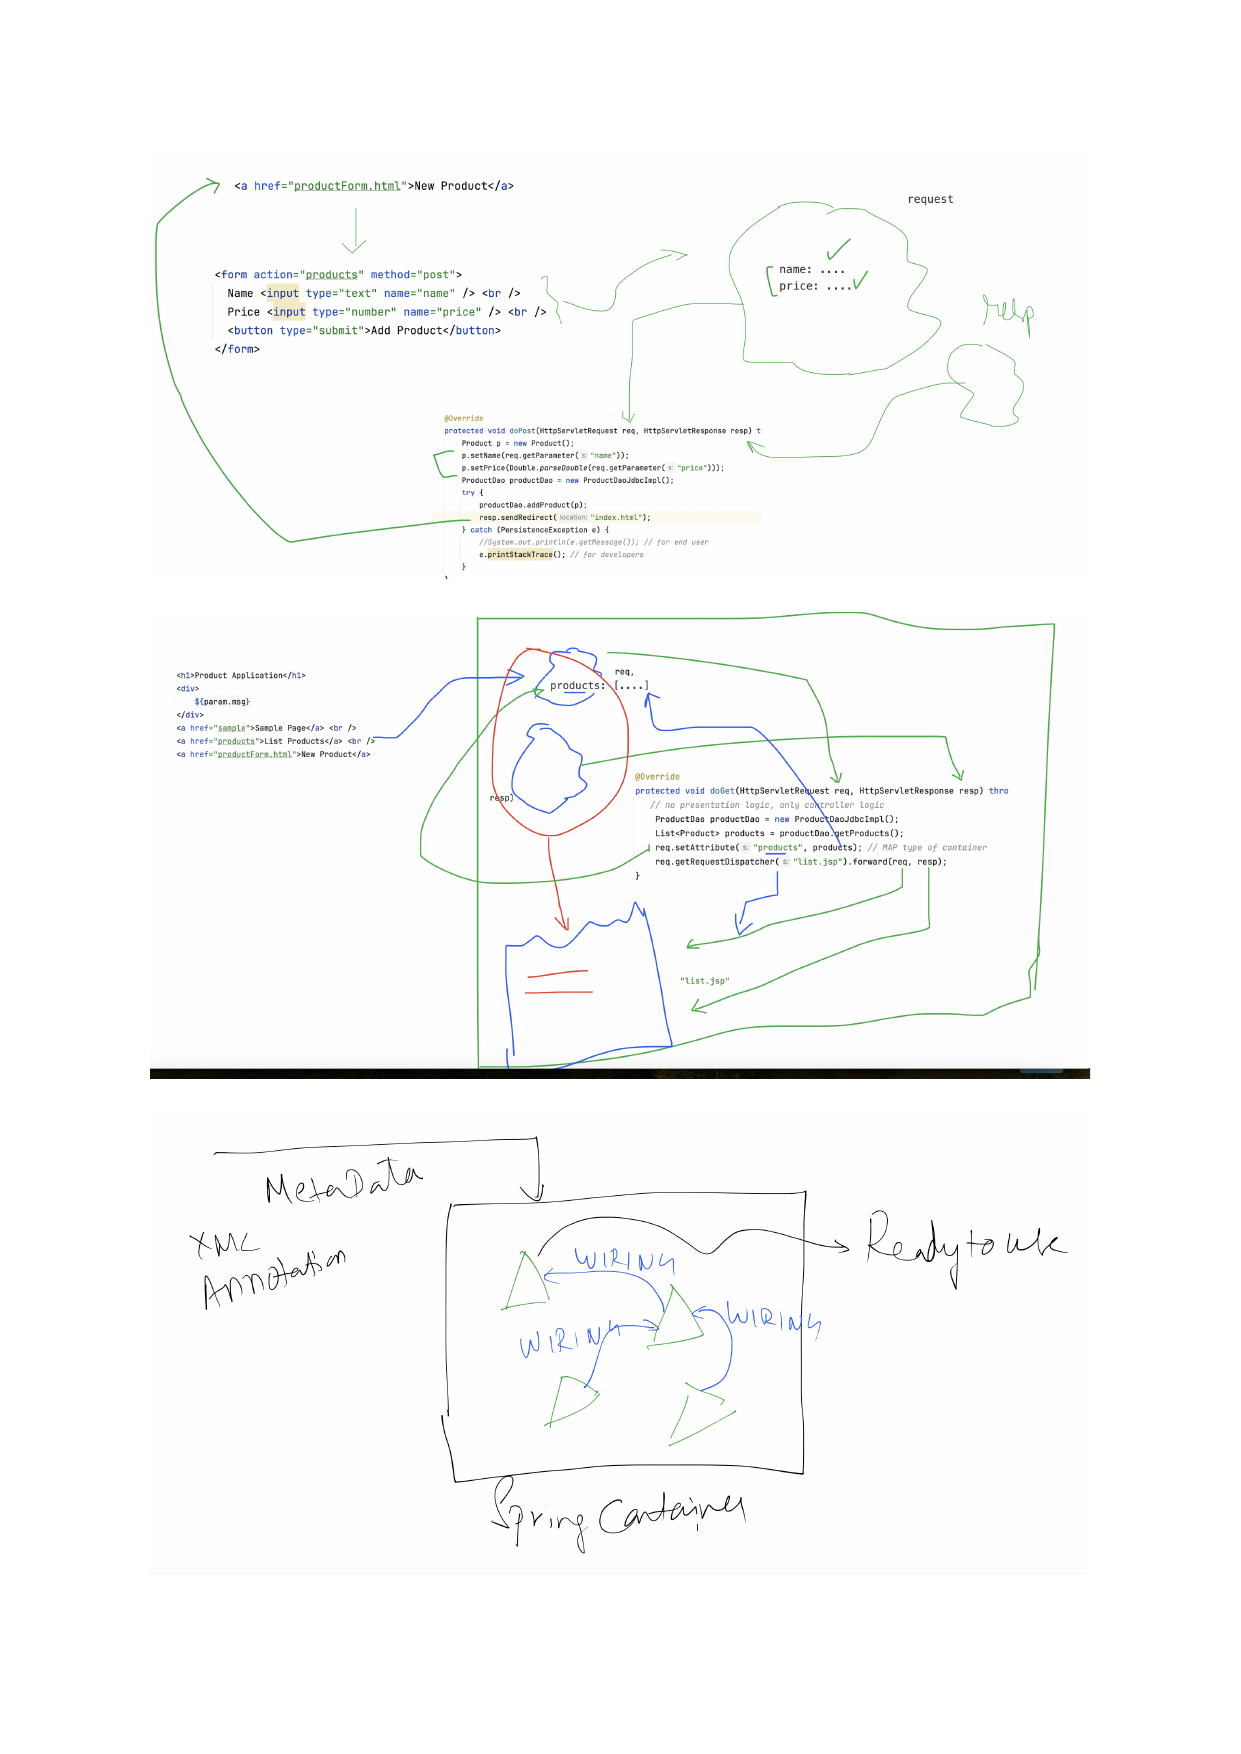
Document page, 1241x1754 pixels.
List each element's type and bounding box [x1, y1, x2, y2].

picture [150, 150, 1091, 579]
picture [150, 612, 1091, 1079]
picture [150, 1112, 1091, 1575]
